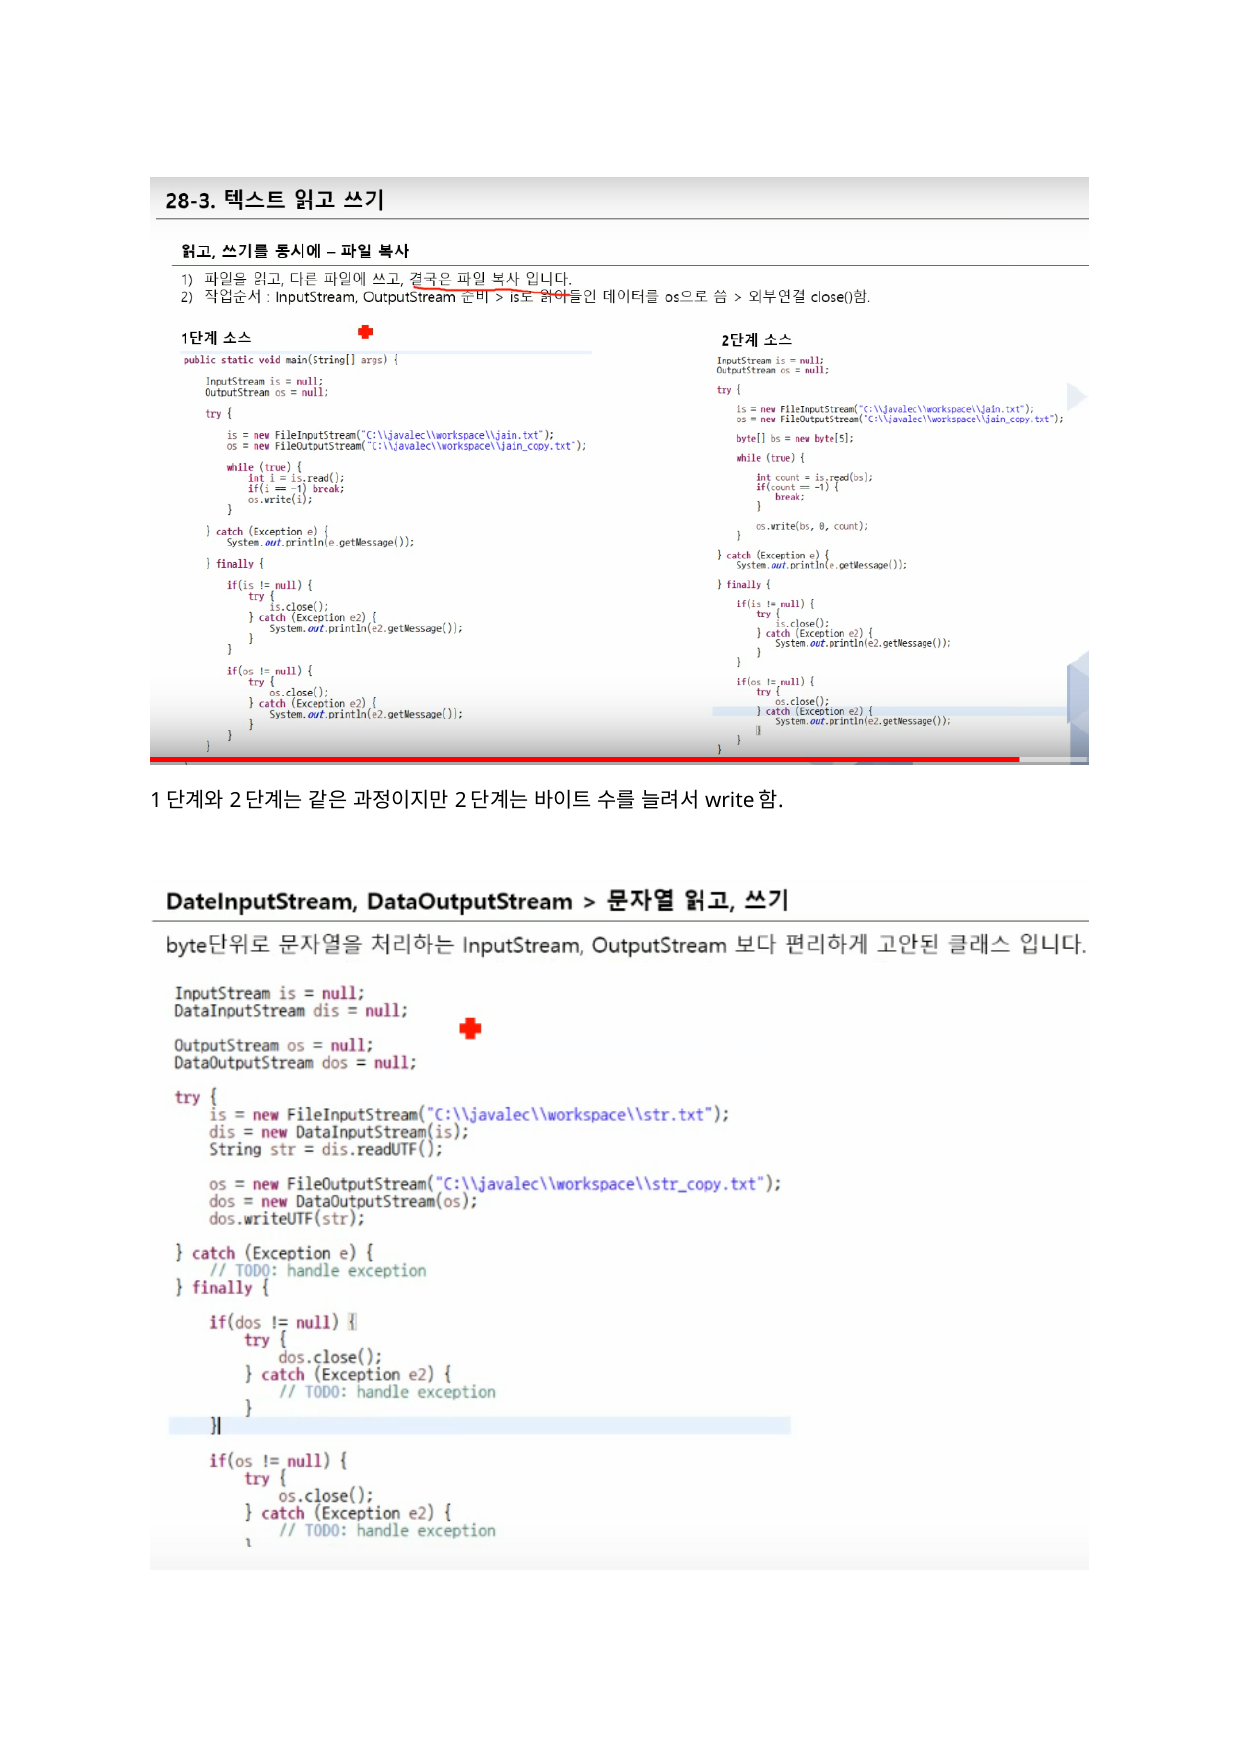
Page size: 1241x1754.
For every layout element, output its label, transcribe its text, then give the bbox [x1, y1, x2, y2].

picture [150, 177, 1089, 765]
text 1단계와 2단계는 같은 과정이지만 2단계는 바이트 수를 늘려서 write함. [150, 783, 1090, 814]
picture [150, 880, 1089, 1570]
